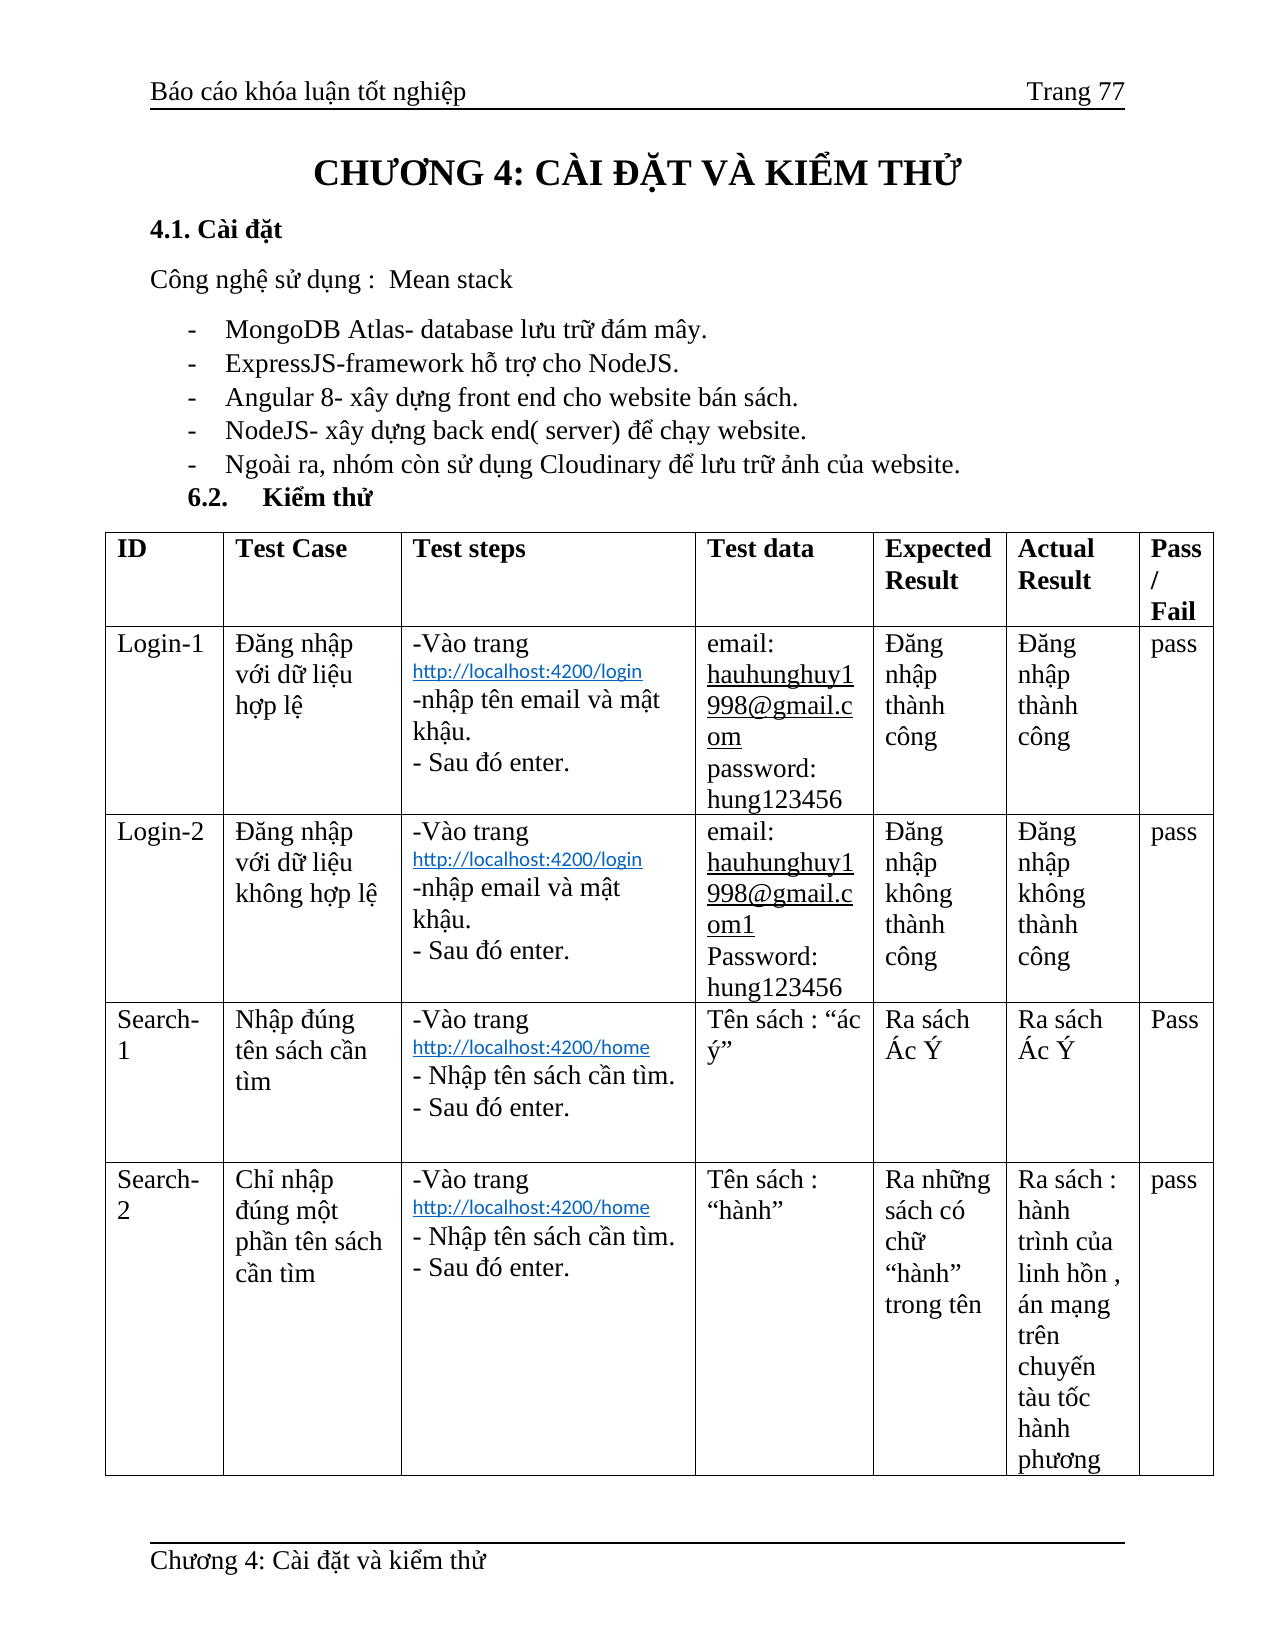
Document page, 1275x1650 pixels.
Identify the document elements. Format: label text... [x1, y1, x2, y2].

table_cell Tên sách : “hành” [696, 1163, 873, 1475]
table_cell Login-1 [106, 627, 223, 814]
list MongoDB Atlas- database lưu trữ đám mây. [187, 314, 1125, 345]
table_cell Ra sách Ác Ý [874, 1003, 1006, 1162]
table_cell -Vào trang http://localhost:4200/login -nhập tên email và mật khậu. - Sau đó enter. [402, 627, 695, 814]
table_header Test data [696, 533, 873, 626]
table_cell Search-2 [106, 1163, 223, 1475]
list ExpressJS-framework hỗ trợ cho NodeJS. [187, 347, 1125, 378]
table_cell -Vào trang http://localhost:4200/home - Nhập tên sách cần tìm. - Sau đó enter. [402, 1003, 695, 1162]
list Ngoài ra, nhóm còn sử dụng Cloudinary để lưu trữ ảnh của website. [187, 448, 1125, 479]
table_header Pass/Fail [1140, 533, 1213, 626]
table_cell Đăng nhập không thành công [874, 815, 1006, 1002]
list Kiểm thử [187, 481, 1125, 512]
table_cell Ra sách Ác Ý [1007, 1003, 1139, 1162]
table_cell Đăng nhập với dữ liệu không hợp lệ [224, 815, 401, 1002]
table_cell email: hauhunghuy1998@gmail.com password: hung123456 [696, 627, 873, 814]
table_cell pass [1140, 627, 1213, 814]
table_cell pass [1140, 1163, 1213, 1475]
table_header ID [106, 533, 223, 626]
table_header Test Case [224, 533, 401, 626]
table_cell email: hauhunghuy1998@gmail.com1 Password: hung123456 [696, 815, 873, 1002]
table_cell Đăng nhập với dữ liệu hợp lệ [224, 627, 401, 814]
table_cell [402, 1163, 695, 1475]
table_cell Login-2 [106, 815, 223, 1002]
text CHƯƠNG 4: CÀI ĐẶT VÀ KIỂM THỬ [150, 150, 1125, 193]
table_cell Đăng nhập không thành công [1007, 815, 1139, 1002]
text Công nghệ sử dụng : Mean stack [150, 263, 1125, 294]
table_cell Pass [1140, 1003, 1213, 1162]
table_header Actual Result [1007, 533, 1139, 626]
list Angular 8- xây dựng front end cho website bán sách. [187, 381, 1125, 412]
text 4.1. Cài đặt [150, 213, 1125, 244]
table_header Test steps [402, 533, 695, 626]
table_header Expected Result [874, 533, 1006, 626]
table_cell pass [1140, 815, 1213, 1002]
table_cell Nhập đúng tên sách cần tìm [224, 1003, 401, 1162]
table_cell Đăng nhập thành công [1007, 627, 1139, 814]
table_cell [1007, 1163, 1139, 1475]
table_cell Tên sách : “ác ý” [696, 1003, 873, 1162]
table_cell Search-1 [106, 1003, 223, 1162]
list NodeJS- xây dựng back end( server) để chạy website. [187, 414, 1125, 445]
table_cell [224, 1163, 401, 1475]
table_cell -Vào trang http://localhost:4200/login -nhập email và mật khậu. - Sau đó enter. [402, 815, 695, 1002]
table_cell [874, 1163, 1006, 1475]
table_cell Đăng nhập thành công [874, 627, 1006, 814]
